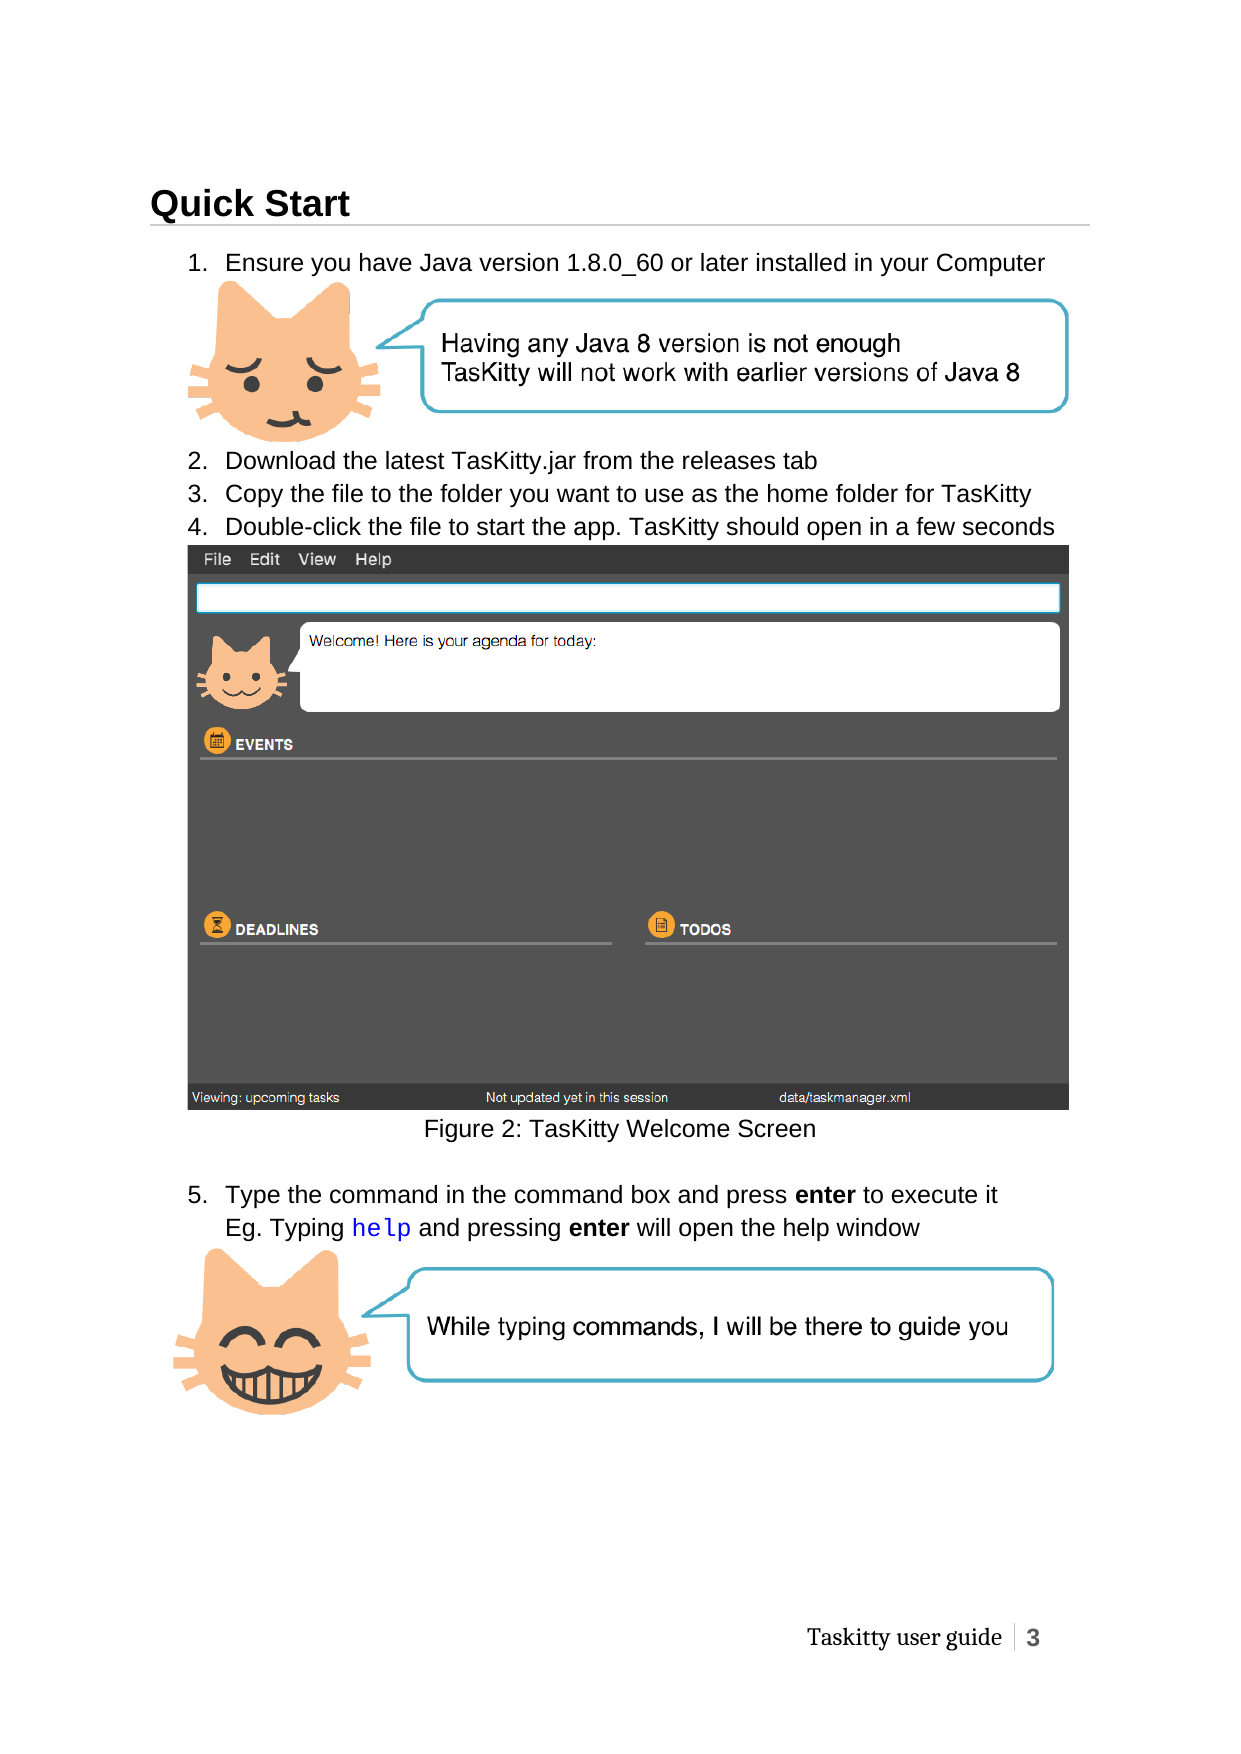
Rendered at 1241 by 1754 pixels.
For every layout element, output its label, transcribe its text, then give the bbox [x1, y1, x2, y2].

picture [187, 545, 1069, 1110]
list Ensure you have Java version 1.8.0_60 or later installed in your Computer [187, 248, 1090, 277]
text Figure 2: TasKitty Welcome Screen [150, 1114, 1090, 1143]
list Copy the file to the folder you want to use as the home folder for TasKitty [187, 479, 1090, 508]
picture [187, 281, 1069, 442]
list Type the command in the command box and press enter to execute it [187, 1180, 1090, 1209]
list Download the latest TasKitty.jar from the releases tab [187, 446, 1090, 475]
picture [173, 1248, 1055, 1415]
list Eg. Typing help and pressing enter will open the help window [225, 1213, 1090, 1244]
text Quick Start [150, 181, 1090, 224]
list Double-click the file to start the app. TasKitty should open in a few seconds [187, 512, 1090, 541]
